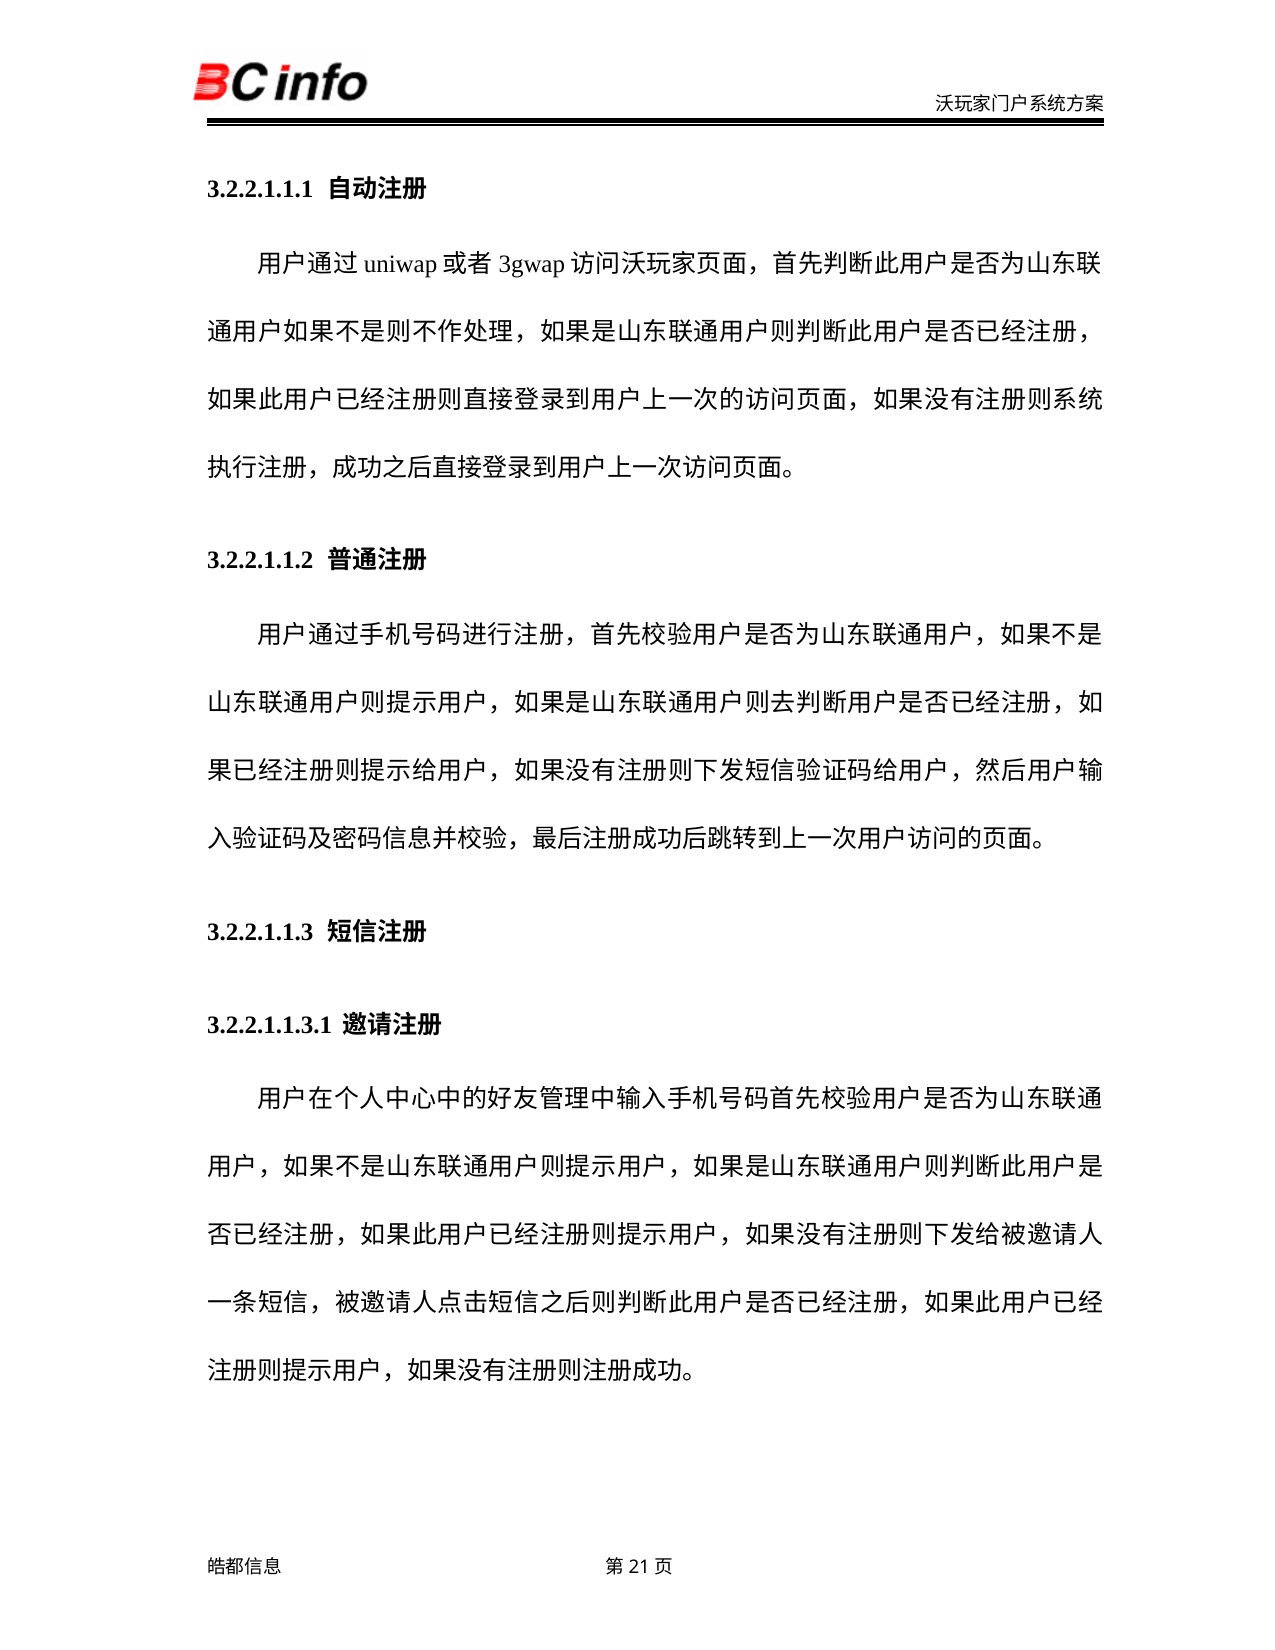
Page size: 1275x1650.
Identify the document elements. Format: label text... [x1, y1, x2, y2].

text 用户在个人中心中的好友管理中输入手机号码首先校验用户是否为山东联通用户，如果不是山东联通用户则提示用户，如果是山东联通用户则判断此用户是否已经注册，如果此用户已经注册则提示用户，如果没有注册则下发给被邀请人一条短信，被邀请人点击短信之后则判断此用户是否已经注册，如果此用户已经注册则提示用户，如果没有注册则注册成功。 [207, 1063, 1104, 1402]
text 用户通过手机号码进行注册，首先校验用户是否为山东联通用户，如果不是山东联通用户则提示用户，如果是山东联通用户则去判断用户是否已经注册，如果已经注册则提示给用户，如果没有注册则下发短信验证码给用户，然后用户输入验证码及密码信息并校验，最后注册成功后跳转到上一次用户访问的页面。 [207, 599, 1104, 870]
subtitle 邀请注册 [207, 988, 1104, 1056]
subtitle 普通注册 [207, 524, 1104, 592]
subtitle 短信注册 [207, 895, 1104, 963]
text 用户通过uniwap或者3gwap访问沃玩家页面，首先判断此用户是否为山东联通用户如果不是则不作处理，如果是山东联通用户则判断此用户是否已经注册，如果此用户已经注册则直接登录到用户上一次的访问页面，如果没有注册则系统执行注册，成功之后直接登录到用户上一次访问页面。 [207, 227, 1104, 499]
picture [192, 48, 370, 107]
subtitle 自动注册 [207, 153, 1104, 221]
